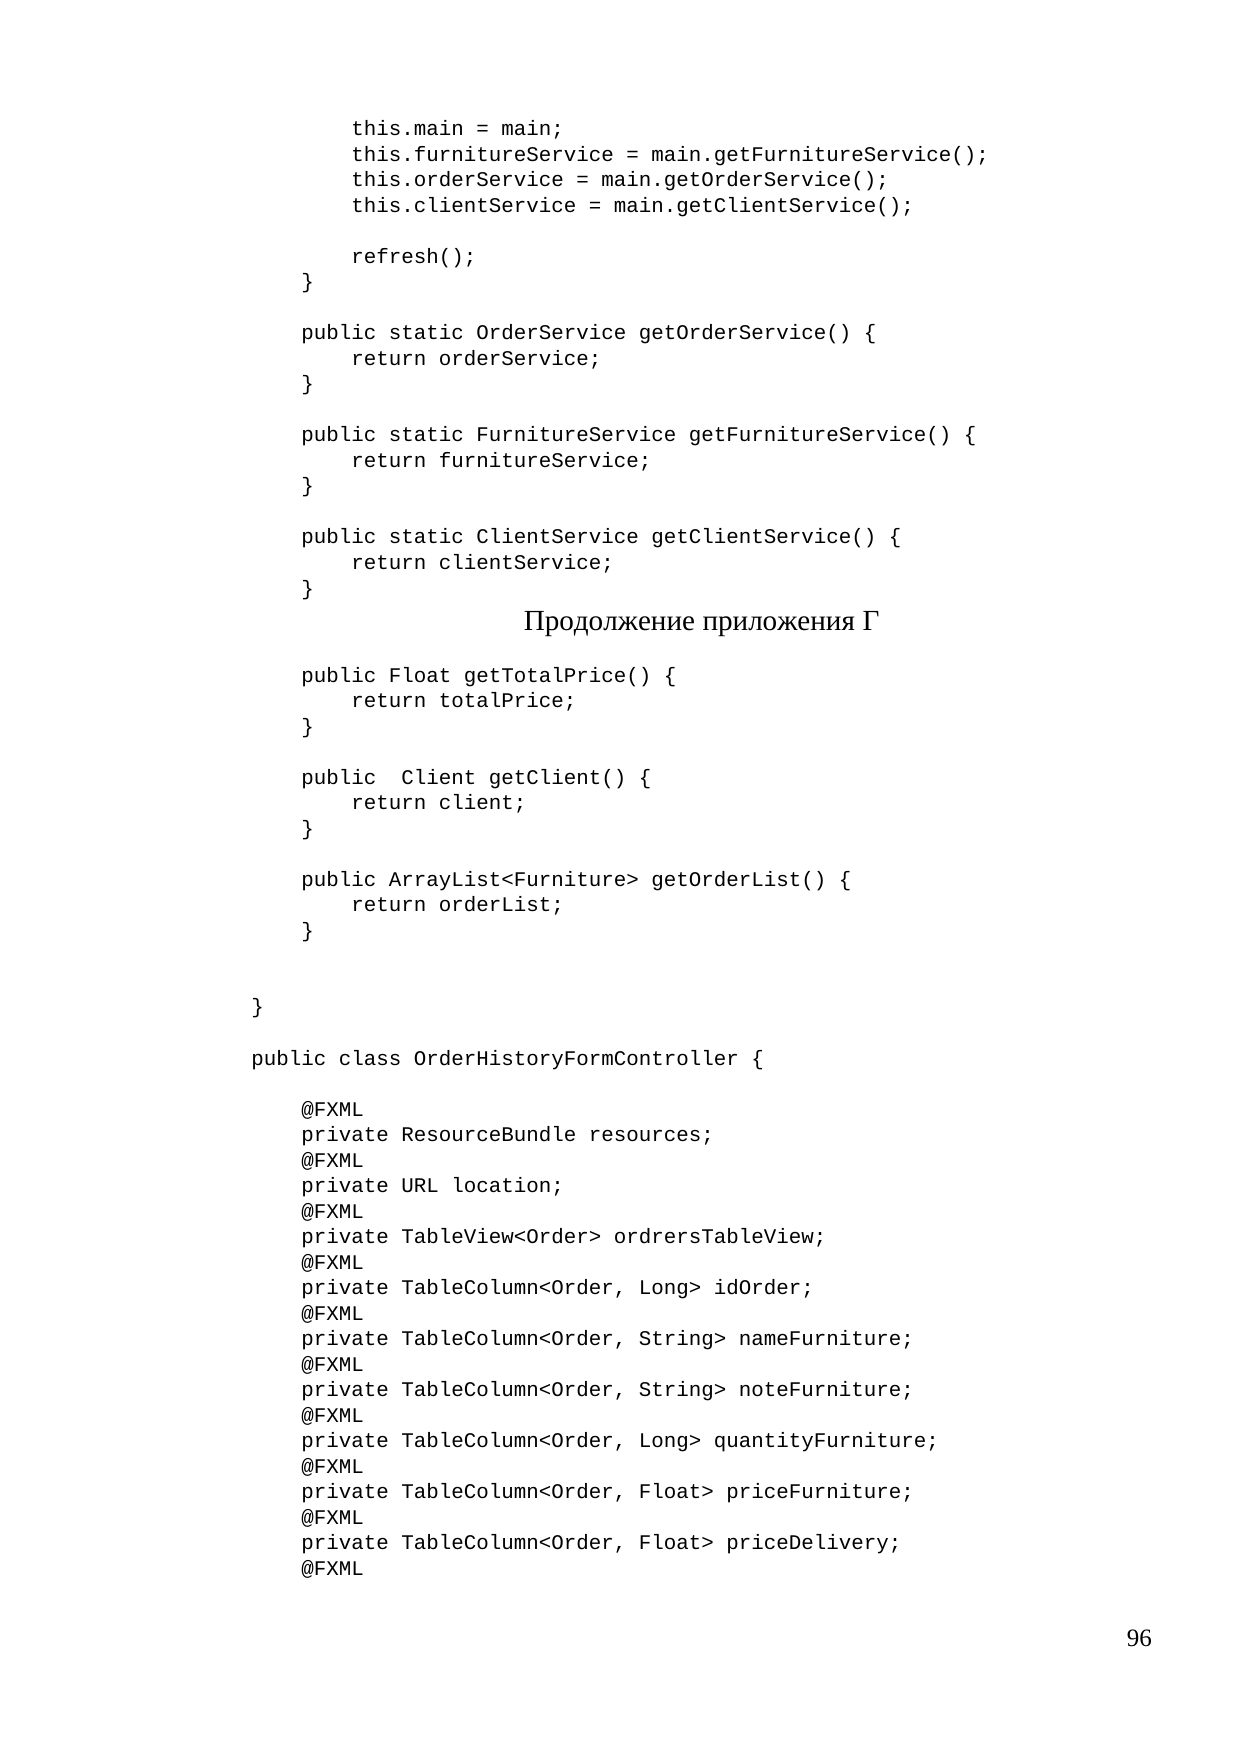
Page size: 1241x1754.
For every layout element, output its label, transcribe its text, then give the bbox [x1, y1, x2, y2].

text public Client getClient() { [177, 767, 1152, 790]
text @FXML [177, 1252, 1152, 1275]
text public Float getTotalPrice() { [177, 665, 1152, 688]
text return orderList; [177, 894, 1152, 918]
text @FXML [177, 1456, 1152, 1479]
text return furnitureService; [177, 450, 1152, 473]
text private TableColumn<Order, String> nameFurniture; [177, 1328, 1152, 1352]
text public static FurnitureService getFurnitureService() { [177, 424, 1152, 448]
text @FXML [177, 1303, 1152, 1326]
text return clientService; [177, 552, 1152, 576]
text } [177, 996, 1152, 1020]
text private TableColumn<Order, String> noteFurniture; [177, 1379, 1152, 1403]
text } [177, 818, 1152, 841]
text return totalPrice; [177, 690, 1152, 714]
text this.orderService = main.getOrderService(); [177, 169, 1152, 193]
text this.furnitureService = main.getFurnitureService(); [177, 144, 1152, 167]
text @FXML [177, 1098, 1152, 1122]
text return orderService; [177, 348, 1152, 371]
text @FXML [177, 1354, 1152, 1377]
text public static ClientService getClientService() { [177, 526, 1152, 550]
text return client; [177, 792, 1152, 816]
text public class OrderHistoryFormController { [177, 1047, 1152, 1071]
text } [177, 475, 1152, 499]
text private ResourceBundle resources; [177, 1124, 1152, 1148]
text } [177, 920, 1152, 943]
text @FXML [177, 1201, 1152, 1224]
text @FXML [177, 1149, 1152, 1173]
text public static OrderService getOrderService() { [177, 322, 1152, 346]
text private URL location; [177, 1175, 1152, 1199]
text } [177, 373, 1152, 397]
text private TableColumn<Order, Float> priceFurniture; [177, 1481, 1152, 1505]
text } [177, 716, 1152, 739]
text this.main = main; [177, 118, 1152, 142]
text } [177, 577, 1152, 601]
text } [177, 271, 1152, 295]
text this.clientService = main.getClientService(); [177, 195, 1152, 218]
text @FXML [177, 1405, 1152, 1428]
text private TableView<Order> ordrersTableView; [177, 1226, 1152, 1250]
text private TableColumn<Order, Float> priceDelivery; [177, 1532, 1152, 1556]
text @FXML [177, 1507, 1152, 1531]
text private TableColumn<Order, Long> idOrder; [177, 1277, 1152, 1301]
text public ArrayList<Furniture> getOrderList() { [177, 869, 1152, 892]
text @FXML [177, 1558, 1152, 1582]
text Продолжение приложения Г [177, 603, 1152, 637]
text refresh(); [177, 246, 1152, 269]
text private TableColumn<Order, Long> quantityFurniture; [177, 1430, 1152, 1454]
